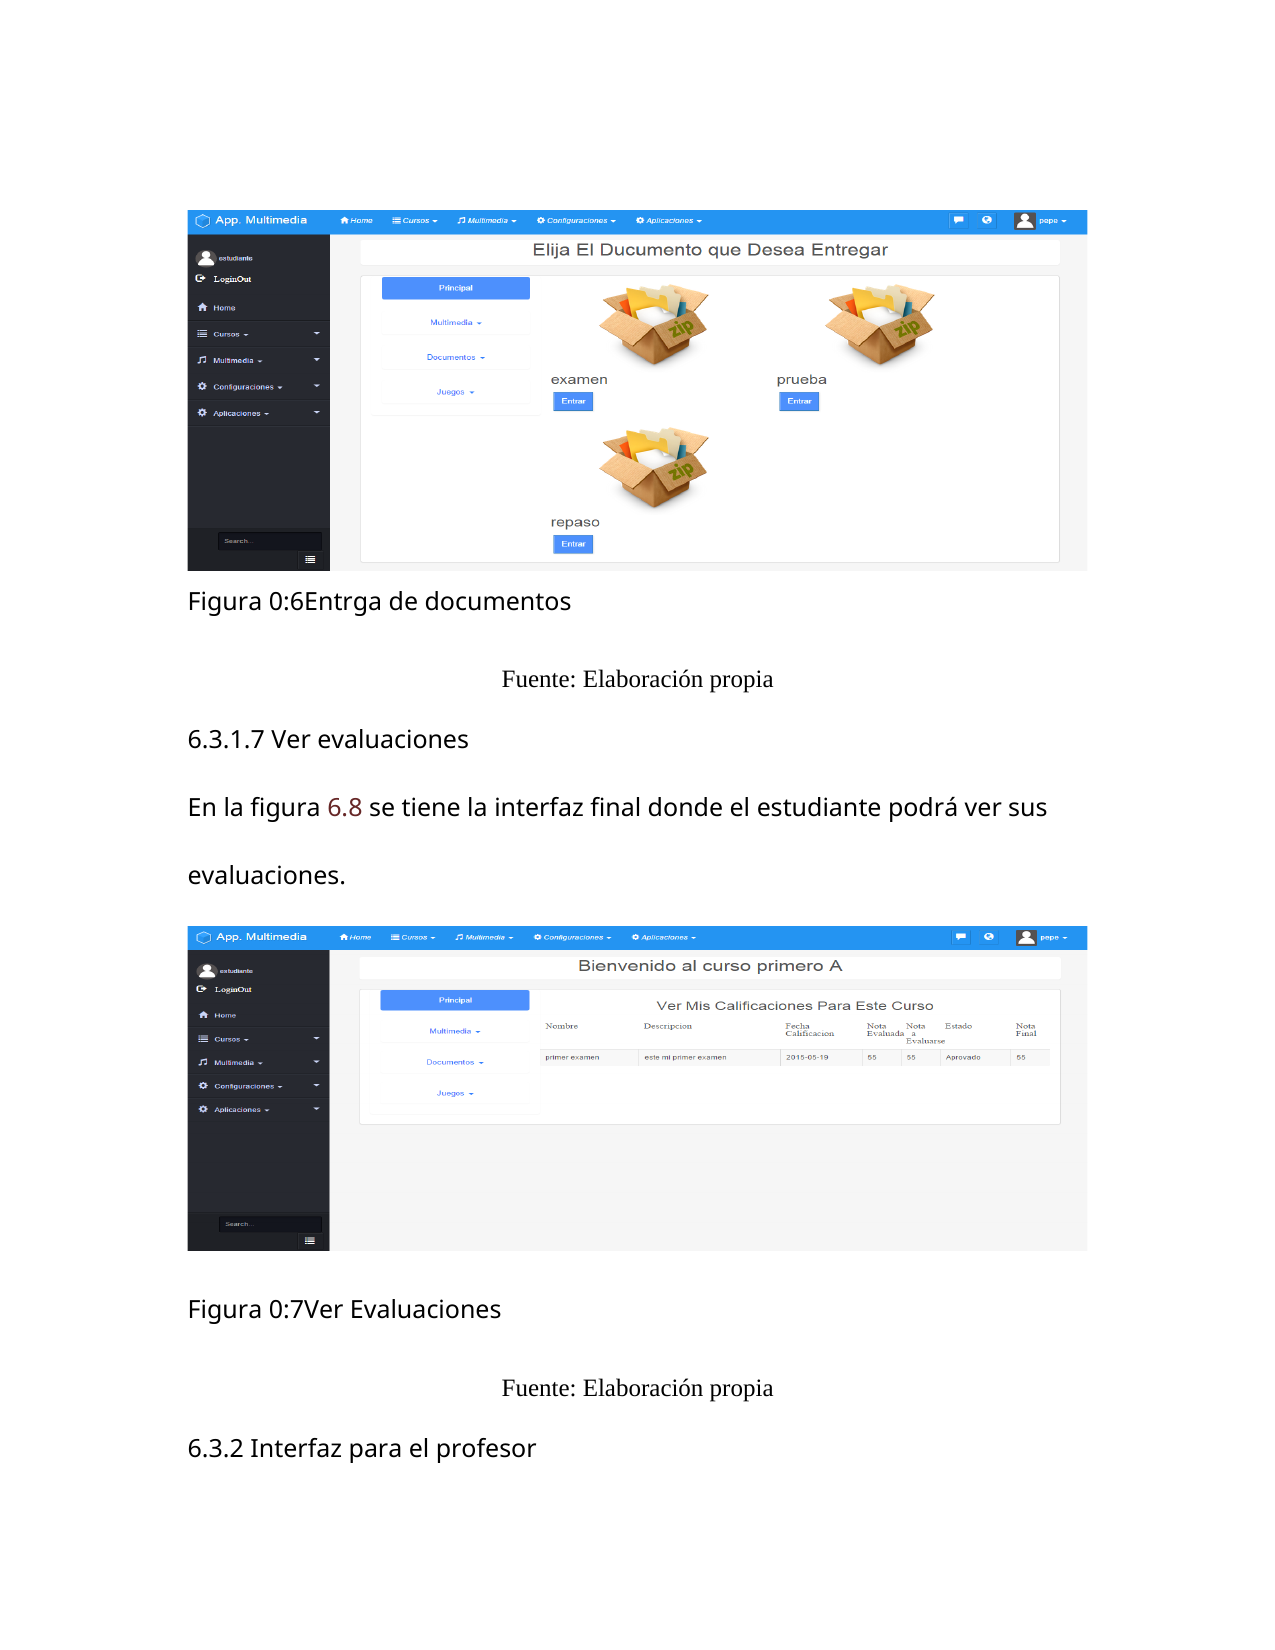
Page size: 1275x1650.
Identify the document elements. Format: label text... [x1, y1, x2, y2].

text En la figura 6.8 se tiene la interfaz final donde el estudiante podrá ver sus evaluaciones. [187, 790, 1087, 892]
text Fuente: Elaboración propia [187, 1373, 1087, 1402]
text 6.3.2 Interfaz para el profesor [187, 1430, 1087, 1464]
text 6.3.1.7 Ver evaluaciones [187, 722, 1087, 756]
text Fuente: Elaboración propia [187, 664, 1087, 693]
